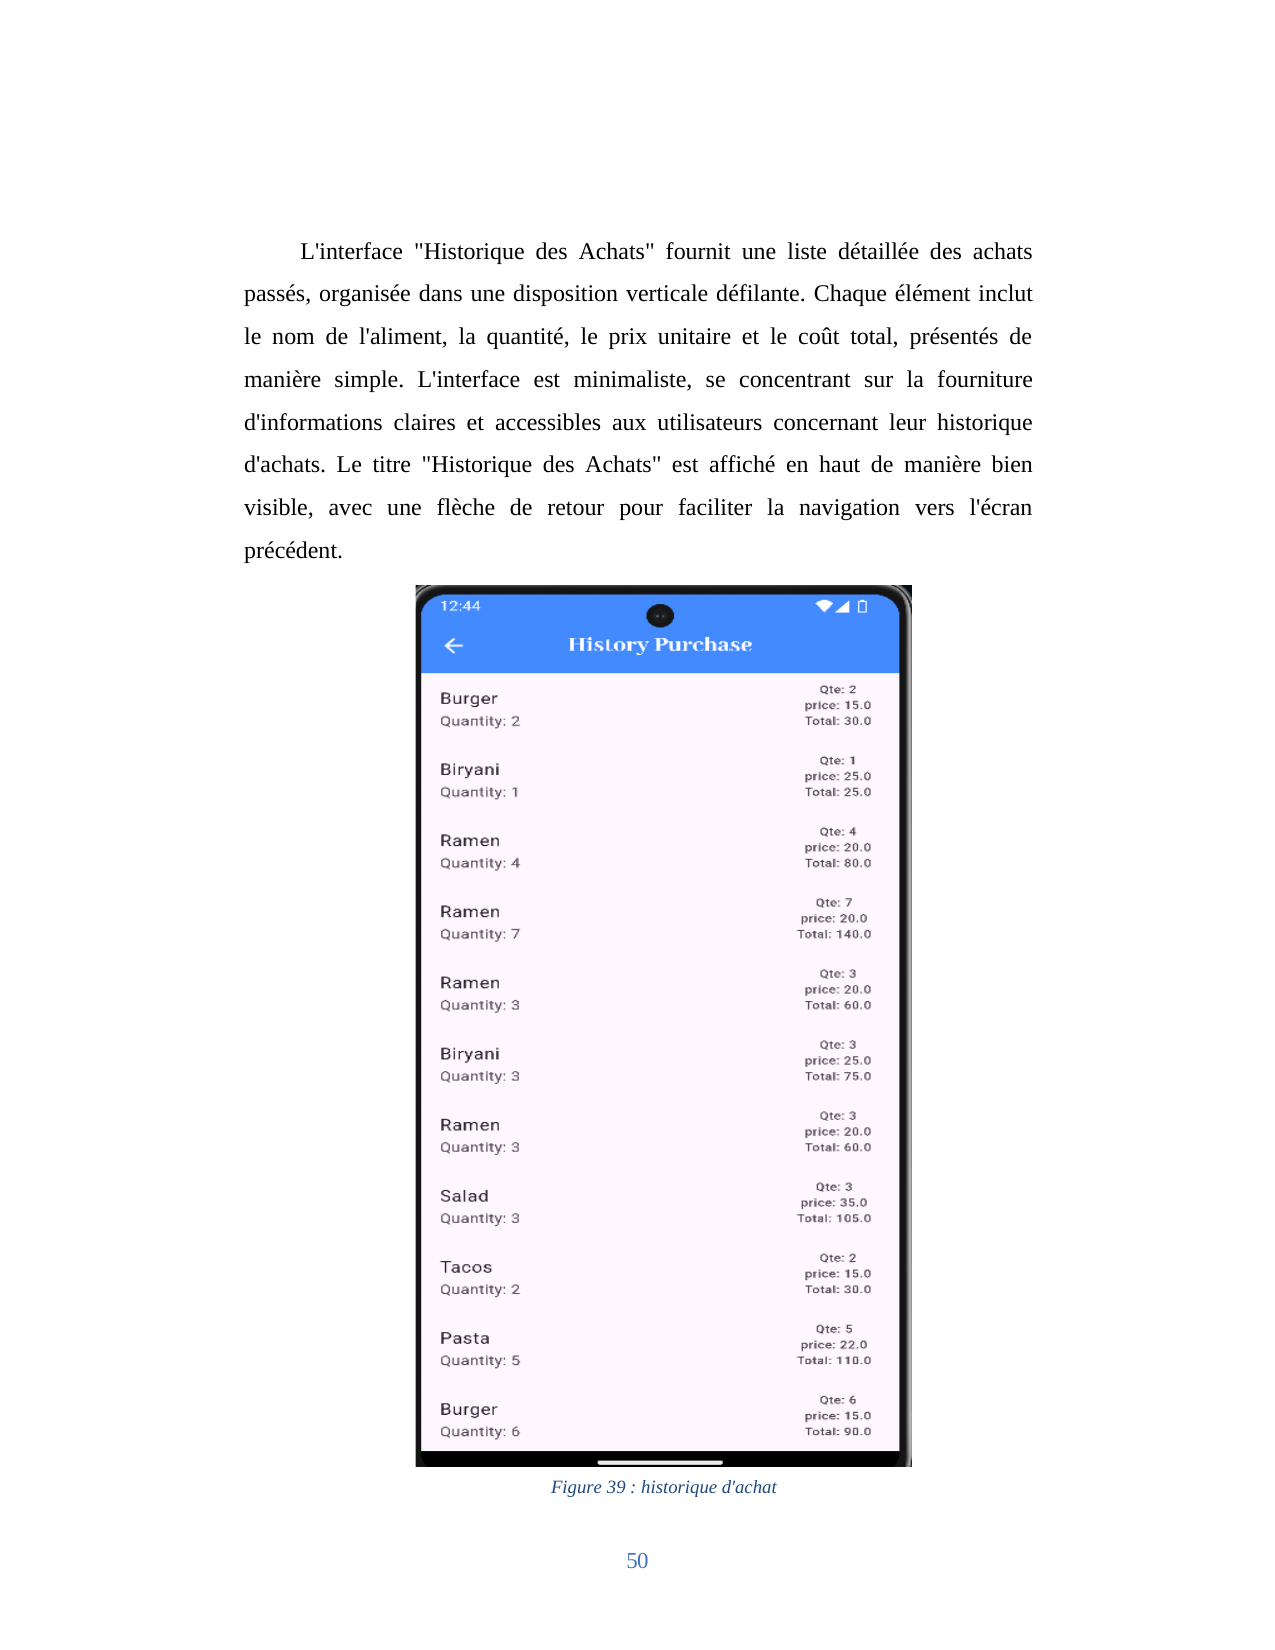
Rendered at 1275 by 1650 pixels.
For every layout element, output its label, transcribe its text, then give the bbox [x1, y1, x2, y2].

picture [415, 585, 912, 1467]
text L'interface "Historique des Achats" fournit une liste détaillée des achats passés, organisée dans une disposition verticale défilante. Chaque élément inclut le nom de l'aliment, la quantité, le prix unitaire et le coût total, présentés de manière simple. L'interface est minimaliste, se concentrant sur la fourniture d'informations claires et accessibles aux utilisateurs concernant leur historique d'achats. Le titre "Historique des Achats" est affiché en haut de manière bien visible, avec une flèche de retour pour faciliter la navigation vers l'écran précédent. [244, 237, 1034, 563]
